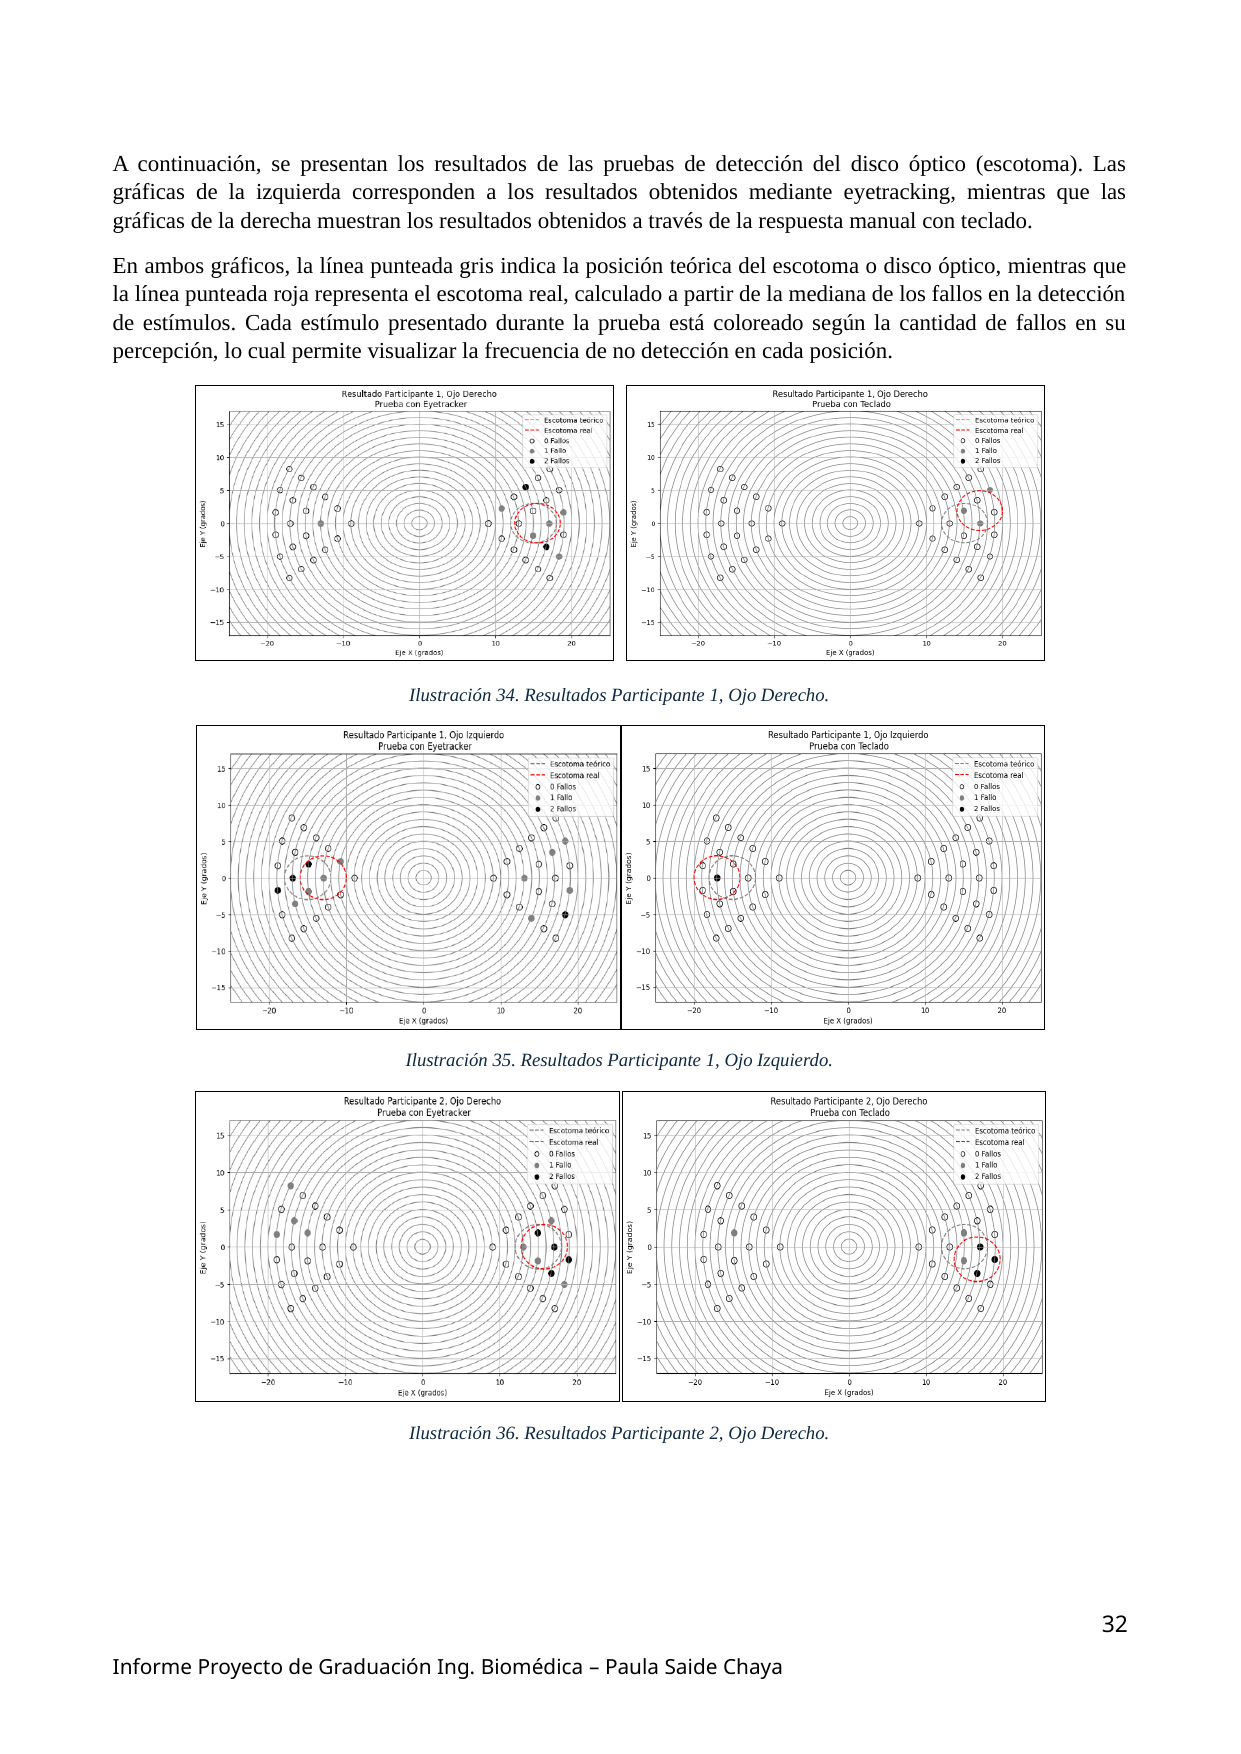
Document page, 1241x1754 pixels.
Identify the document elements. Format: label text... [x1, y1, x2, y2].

text Ilustración 34. Resultados Participante 1, Ojo Derecho. [112, 683, 1128, 705]
text Ilustración 35. Resultados Participante 1, Ojo Izquierdo. [112, 1049, 1128, 1071]
picture [196, 386, 613, 660]
text En ambos gráficos, la línea punteada gris indica la posición teórica del escotoma o disco óptico, mientras que la línea punteada roja representa el escotoma real, calculado a partir de la mediana de los fallos en la detección de estímulos. Cada estímulo presentado durante la prueba está coloreado según la cantidad de fallos en su percepción, lo cual permite visualizar la frecuencia de no detección en cada posición. [112, 252, 1128, 364]
picture [196, 1092, 619, 1401]
picture [622, 726, 1044, 1029]
picture [623, 1092, 1045, 1401]
picture [197, 726, 620, 1029]
picture [627, 386, 1044, 660]
text Ilustración 36. Resultados Participante 2, Ojo Derecho. [112, 1422, 1128, 1443]
text A continuación, se presentan los resultados de las pruebas de detección del disco óptico (escotoma). Las gráficas de la izquierda corresponden a los resultados obtenidos mediante eyetracking, mientras que las gráficas de la derecha muestran los resultados obtenidos a través de la respuesta manual con teclado. [112, 150, 1128, 233]
